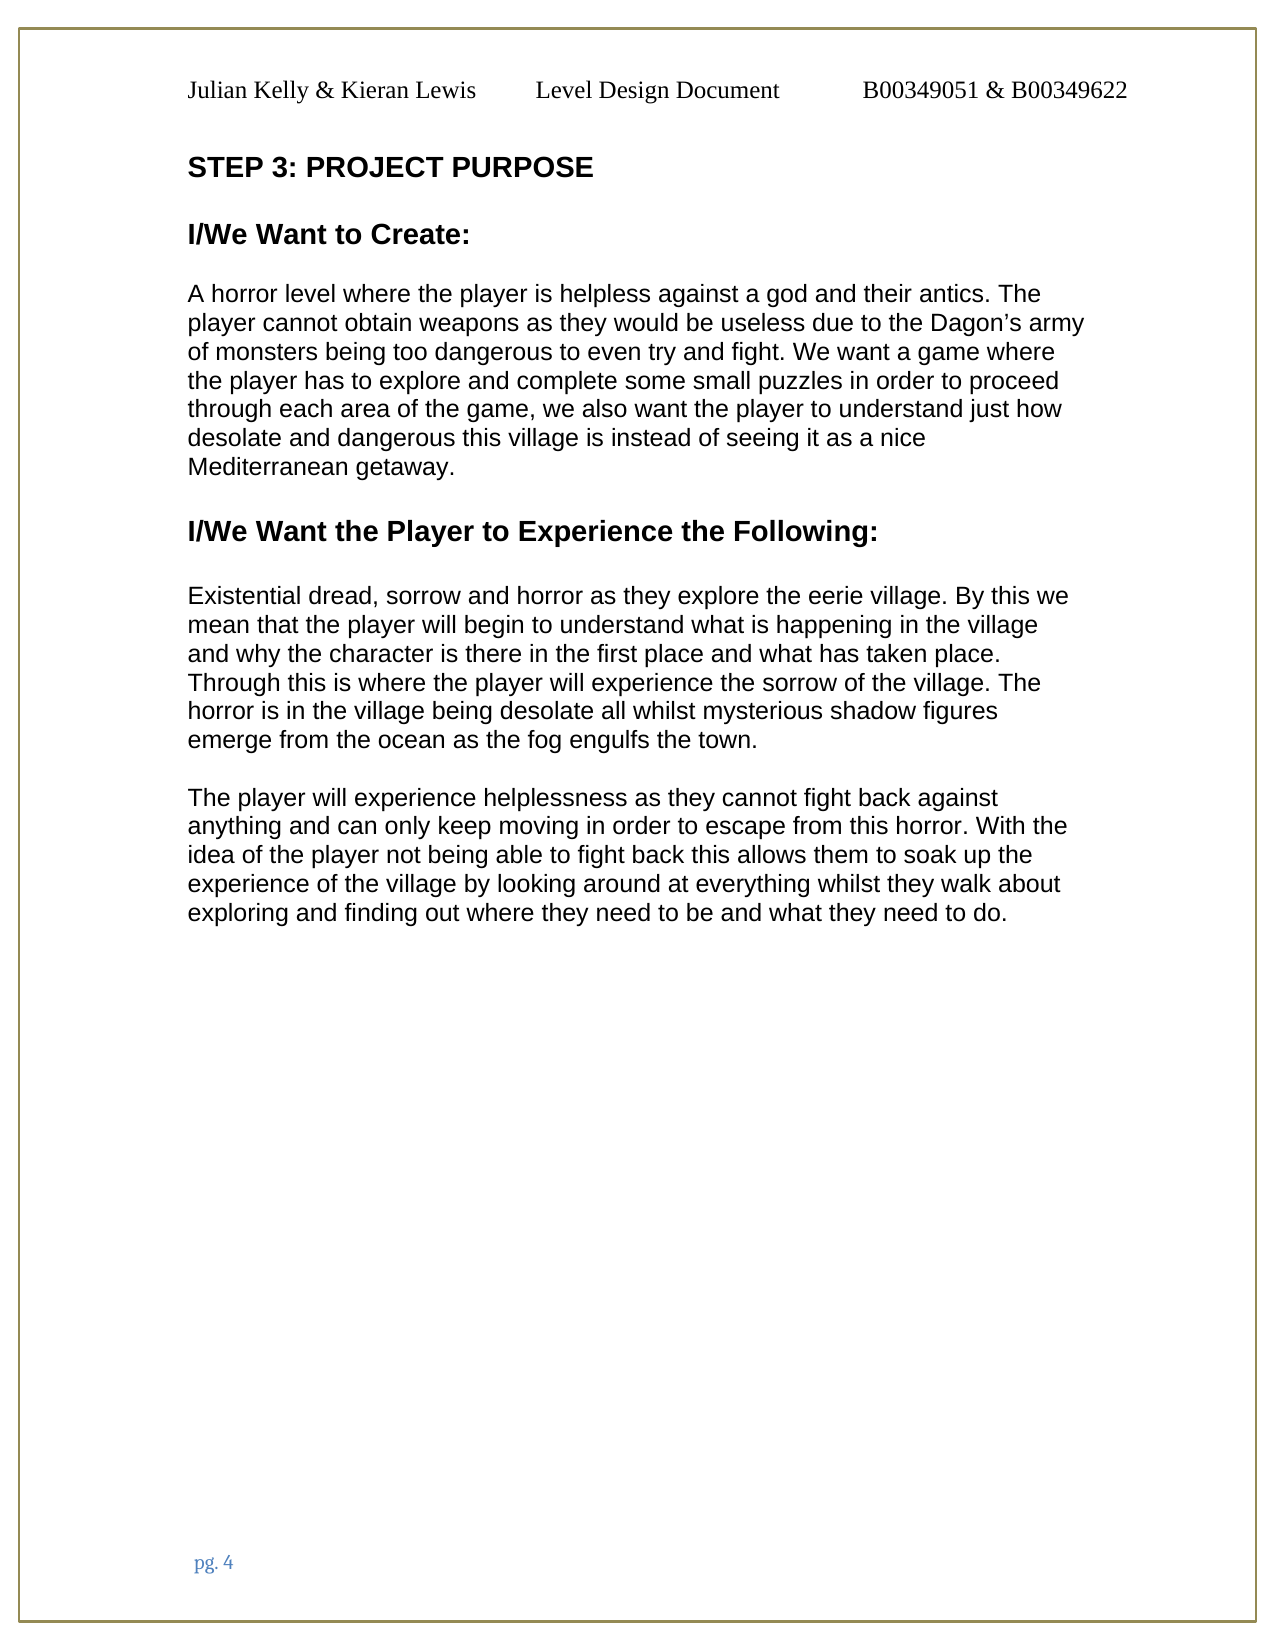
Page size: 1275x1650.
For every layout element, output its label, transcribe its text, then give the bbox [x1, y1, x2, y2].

text The player will experience helplessness as they cannot fight back against anything and can only keep moving in order to escape from this horror. With the idea of the player not being able to fight back this allows them to soak up the experience of the village by looking around at everything whilst they walk about exploring and finding out where they need to be and what they need to do. [187, 782, 1087, 926]
subtitle STEP 3: PROJECT PURPOSE [187, 150, 1087, 183]
text A horror level where the player is helpless against a god and their antics. The player cannot obtain weapons as they would be useless due to the Dagon’s army of monsters being too dangerous to even try and fight. We want a game where the player has to explore and complete some small puzzles in order to proceed through each area of the game, we also want the player to understand just how desolate and dangerous this village is instead of seeing it as a nice Mediterranean getaway. [187, 279, 1087, 481]
text Existential dread, sorrow and horror as they explore the eerie village. By this we mean that the player will begin to understand what is happening in the village and why the character is there in the first place and what has taken place. Through this is where the player will experience the sorrow of the village. The horror is in the village being desolate all whilst mysterious shadow figures emerge from the ocean as the fog engulfs the town. [187, 581, 1087, 754]
text I/We Want the Player to Experience the Following: [187, 514, 1087, 548]
subtitle I/We Want to Create: [187, 217, 1087, 251]
